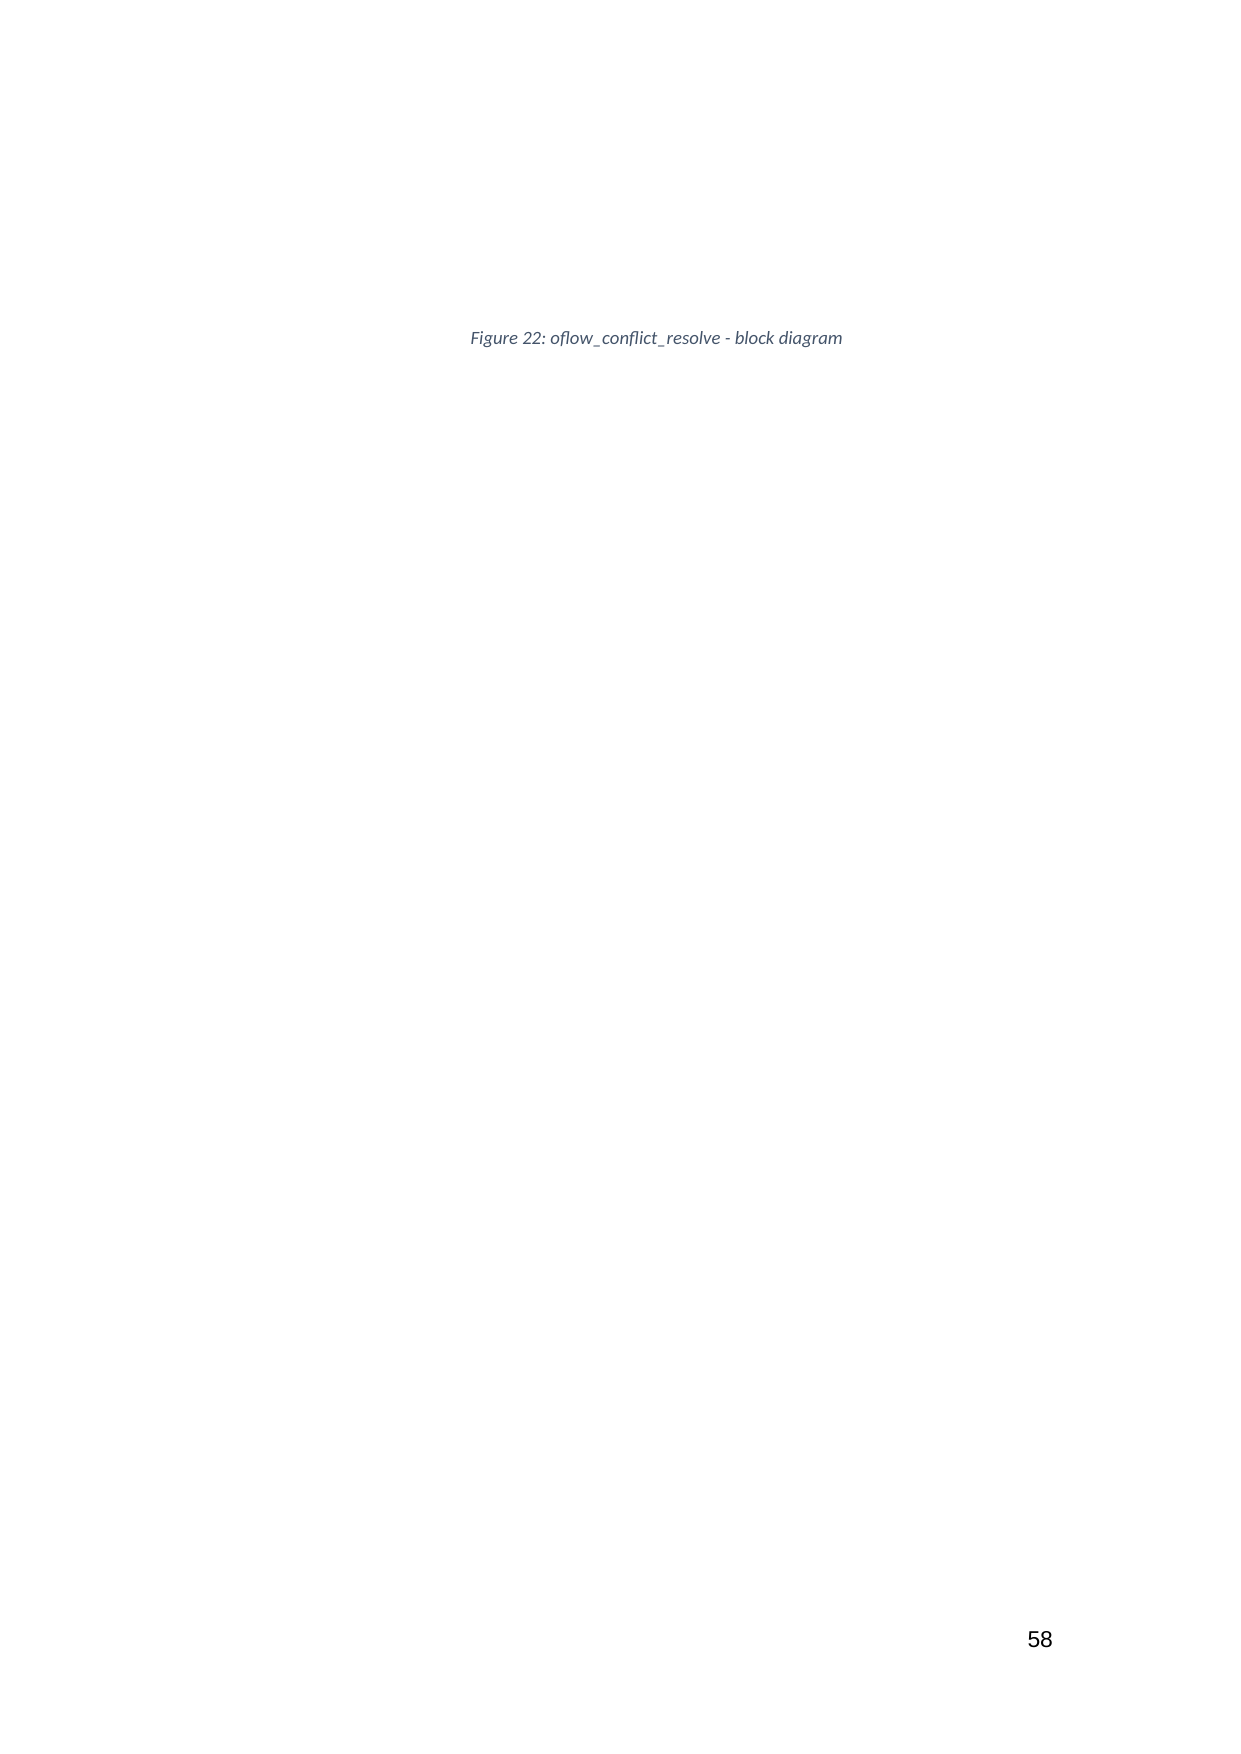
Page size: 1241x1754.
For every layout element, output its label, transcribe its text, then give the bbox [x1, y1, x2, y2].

text Figure 22: oflow_conflict_resolve - block diagram [262, 326, 1053, 349]
